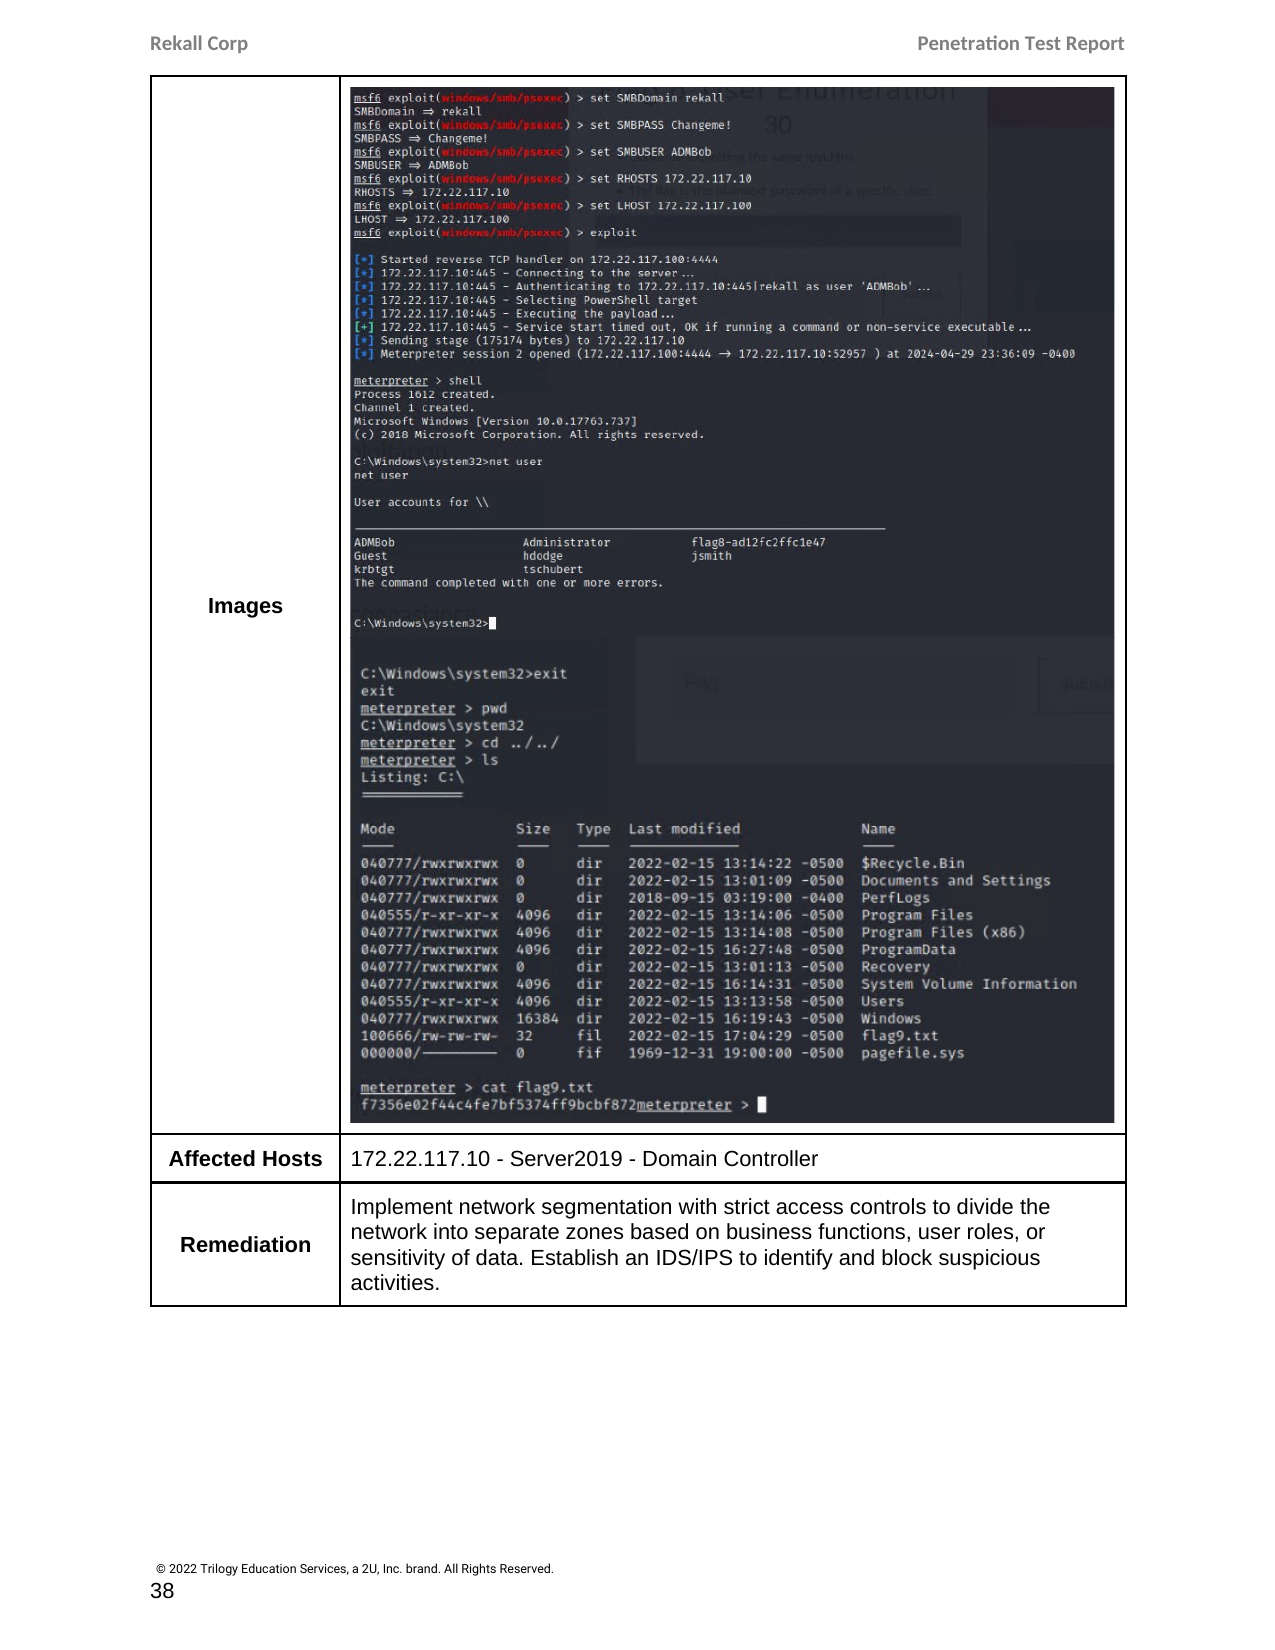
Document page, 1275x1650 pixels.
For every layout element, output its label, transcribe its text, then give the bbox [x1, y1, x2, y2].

table_cell Remediation [152, 1184, 339, 1305]
table_cell Images [152, 77, 339, 1133]
table_cell [341, 77, 1125, 1133]
table_cell 172.22.117.10 - Server2019 - Domain Controller [341, 1135, 1125, 1181]
picture [350, 87, 1115, 1123]
table_cell Implement network segmentation with strict access controls to divide the network into separate zones based on business functions, user roles, or sensitivity of data. Establish an IDS/IPS to identify and block suspicious activities. [341, 1184, 1125, 1305]
table_cell Affected Hosts [152, 1135, 339, 1181]
